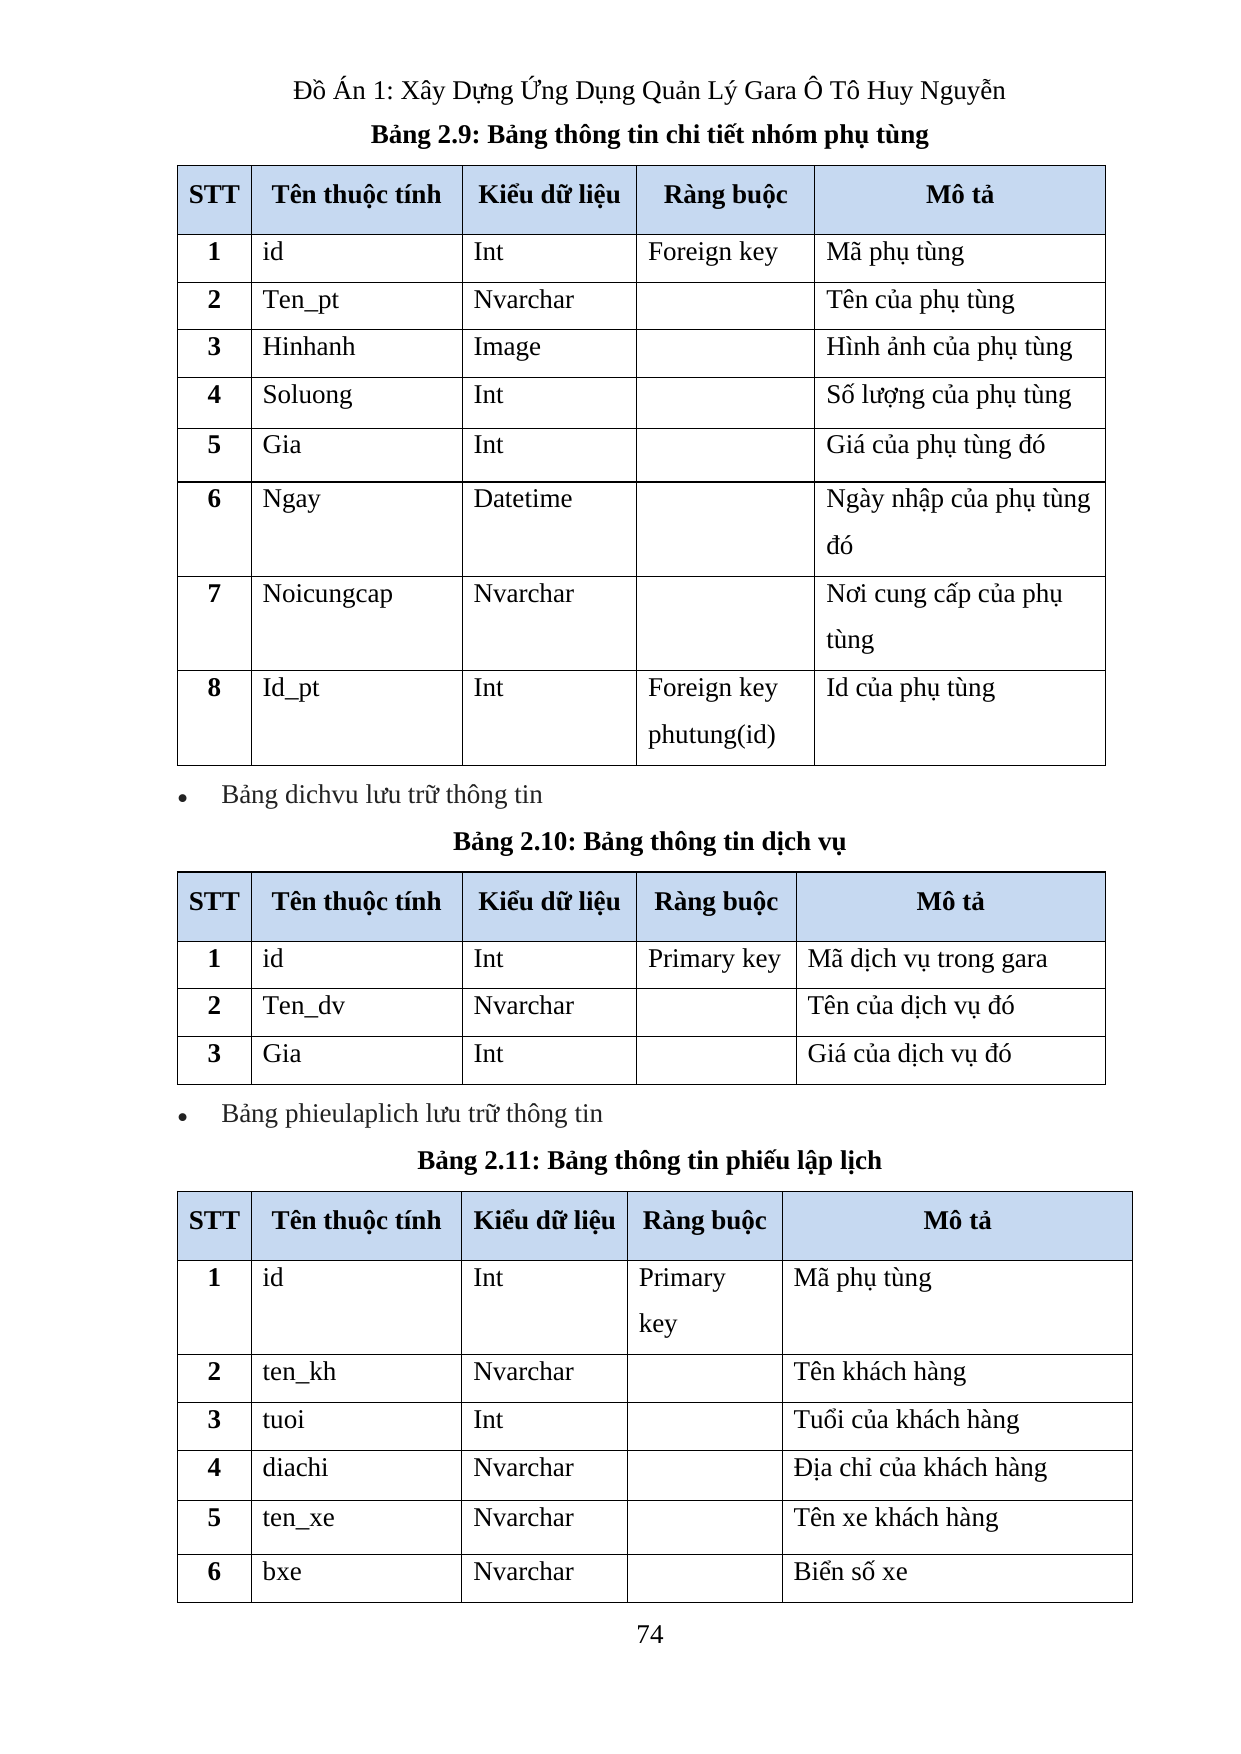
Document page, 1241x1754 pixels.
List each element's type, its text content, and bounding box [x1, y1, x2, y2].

table_cell 3 [178, 330, 251, 377]
table_cell Nvarchar [462, 1501, 627, 1554]
table_cell Hinhanh [252, 330, 462, 377]
table_cell diachi [252, 1451, 461, 1500]
table_cell Giá của dịch vụ đó [797, 1037, 1105, 1084]
table_cell Int [463, 429, 636, 481]
table_cell Int [463, 235, 636, 282]
table_header Kiểu dữ liệu [463, 166, 636, 234]
table_cell Int [462, 1261, 627, 1354]
table_cell ten_kh [252, 1355, 461, 1402]
table_cell Tên xe khách hàng [783, 1501, 1132, 1554]
table_cell 8 [178, 671, 251, 764]
table_cell [628, 1501, 782, 1554]
table_cell Ten_pt [252, 283, 462, 329]
table_cell 3 [178, 1403, 251, 1449]
table_cell id [252, 942, 462, 988]
table_cell Ten_dv [252, 989, 462, 1036]
table_cell Địa chỉ của khách hàng [783, 1451, 1132, 1500]
table_cell Int [462, 1403, 627, 1449]
table_cell Nvarchar [463, 283, 636, 329]
table_cell Mã phụ tùng [815, 235, 1105, 282]
table_header Ràng buộc [628, 1192, 782, 1260]
table_cell Tên khách hàng [783, 1355, 1132, 1402]
table_cell bxe [252, 1555, 461, 1602]
table_cell [637, 989, 796, 1036]
table_cell Hình ảnh của phụ tùng [815, 330, 1105, 377]
table_cell [628, 1555, 782, 1602]
table_cell 7 [178, 577, 251, 670]
table_cell Gia [252, 429, 462, 481]
table_cell Image [463, 330, 636, 377]
table_cell Số lượng của phụ tùng [815, 378, 1105, 427]
table_cell Tên của phụ tùng [815, 283, 1105, 329]
table_header STT [178, 873, 251, 941]
table_cell 4 [178, 378, 251, 427]
table_cell 1 [178, 1261, 251, 1354]
table_cell Nơi cung cấp của phụ tùng [815, 577, 1105, 670]
table_cell Gia [252, 1037, 462, 1084]
table_cell Id_pt [252, 671, 462, 764]
list Bảng dichvu lưu trữ thông tin [177, 778, 1122, 809]
table_cell [628, 1451, 782, 1500]
table_cell Id của phụ tùng [815, 671, 1105, 764]
table_header Ràng buộc [637, 166, 814, 234]
table_cell Tên của dịch vụ đó [797, 989, 1105, 1036]
table_cell Tuổi của khách hàng [783, 1403, 1132, 1449]
table_cell Foreign key [637, 235, 814, 282]
table_cell [637, 378, 814, 427]
table_cell 2 [178, 1355, 251, 1402]
table_cell [637, 1037, 796, 1084]
table_cell Int [463, 671, 636, 764]
table_cell 3 [178, 1037, 251, 1084]
table_cell [637, 330, 814, 377]
table_header Kiểu dữ liệu [463, 873, 636, 941]
table_cell 2 [178, 989, 251, 1036]
table_header Kiểu dữ liệu [462, 1192, 627, 1260]
table_header Mô tả [797, 873, 1105, 941]
list Bảng phieulaplich lưu trữ thông tin [177, 1097, 1122, 1128]
table_header Mô tả [815, 166, 1105, 234]
table_cell 6 [178, 483, 251, 576]
table_cell 5 [178, 1501, 251, 1554]
text Bảng 2.10: Bảng thông tin dịch vụ [177, 825, 1122, 856]
table_cell Int [463, 378, 636, 427]
table_cell 6 [178, 1555, 251, 1602]
table_cell Giá của phụ tùng đó [815, 429, 1105, 481]
table_cell 4 [178, 1451, 251, 1500]
table_cell 1 [178, 235, 251, 282]
text Bảng 2.11: Bảng thông tin phiếu lập lịch [177, 1144, 1122, 1175]
table_header STT [178, 1192, 251, 1260]
text Bảng 2.9: Bảng thông tin chi tiết nhóm phụ tùng [177, 118, 1122, 149]
table_cell id [252, 1261, 461, 1354]
table_cell Int [463, 1037, 636, 1084]
table_cell tuoi [252, 1403, 461, 1449]
table_cell Ngày nhập của phụ tùng đó [815, 483, 1105, 576]
table_cell [628, 1355, 782, 1402]
table_cell id [252, 235, 462, 282]
table_cell ten_xe [252, 1501, 461, 1554]
table_cell [637, 483, 814, 576]
table_cell 5 [178, 429, 251, 481]
table_cell Nvarchar [462, 1555, 627, 1602]
table_cell 2 [178, 283, 251, 329]
table_header Tên thuộc tính [252, 873, 462, 941]
table_cell Nvarchar [463, 577, 636, 670]
table_cell Int [463, 942, 636, 988]
table_cell Nvarchar [463, 989, 636, 1036]
table_cell Nvarchar [462, 1355, 627, 1402]
table_header Ràng buộc [637, 873, 796, 941]
table_cell Soluong [252, 378, 462, 427]
table_cell Nvarchar [462, 1451, 627, 1500]
table_header Tên thuộc tính [252, 1192, 461, 1260]
table_cell [637, 577, 814, 670]
table_header STT [178, 166, 251, 234]
table_header Mô tả [783, 1192, 1132, 1260]
table_cell [637, 283, 814, 329]
table_cell Primary key [628, 1261, 782, 1354]
table_cell [637, 429, 814, 481]
table_cell Mã phụ tùng [783, 1261, 1132, 1354]
table_cell Primary key [637, 942, 796, 988]
table_cell Noicungcap [252, 577, 462, 670]
table_cell Datetime [463, 483, 636, 576]
table_cell Biển số xe [783, 1555, 1132, 1602]
table_cell Foreign key phutung(id) [637, 671, 814, 764]
table_cell Mã dịch vụ trong gara [797, 942, 1105, 988]
table_cell Ngay [252, 483, 462, 576]
table_cell [628, 1403, 782, 1449]
table_header Tên thuộc tính [252, 166, 462, 234]
table_cell 1 [178, 942, 251, 988]
